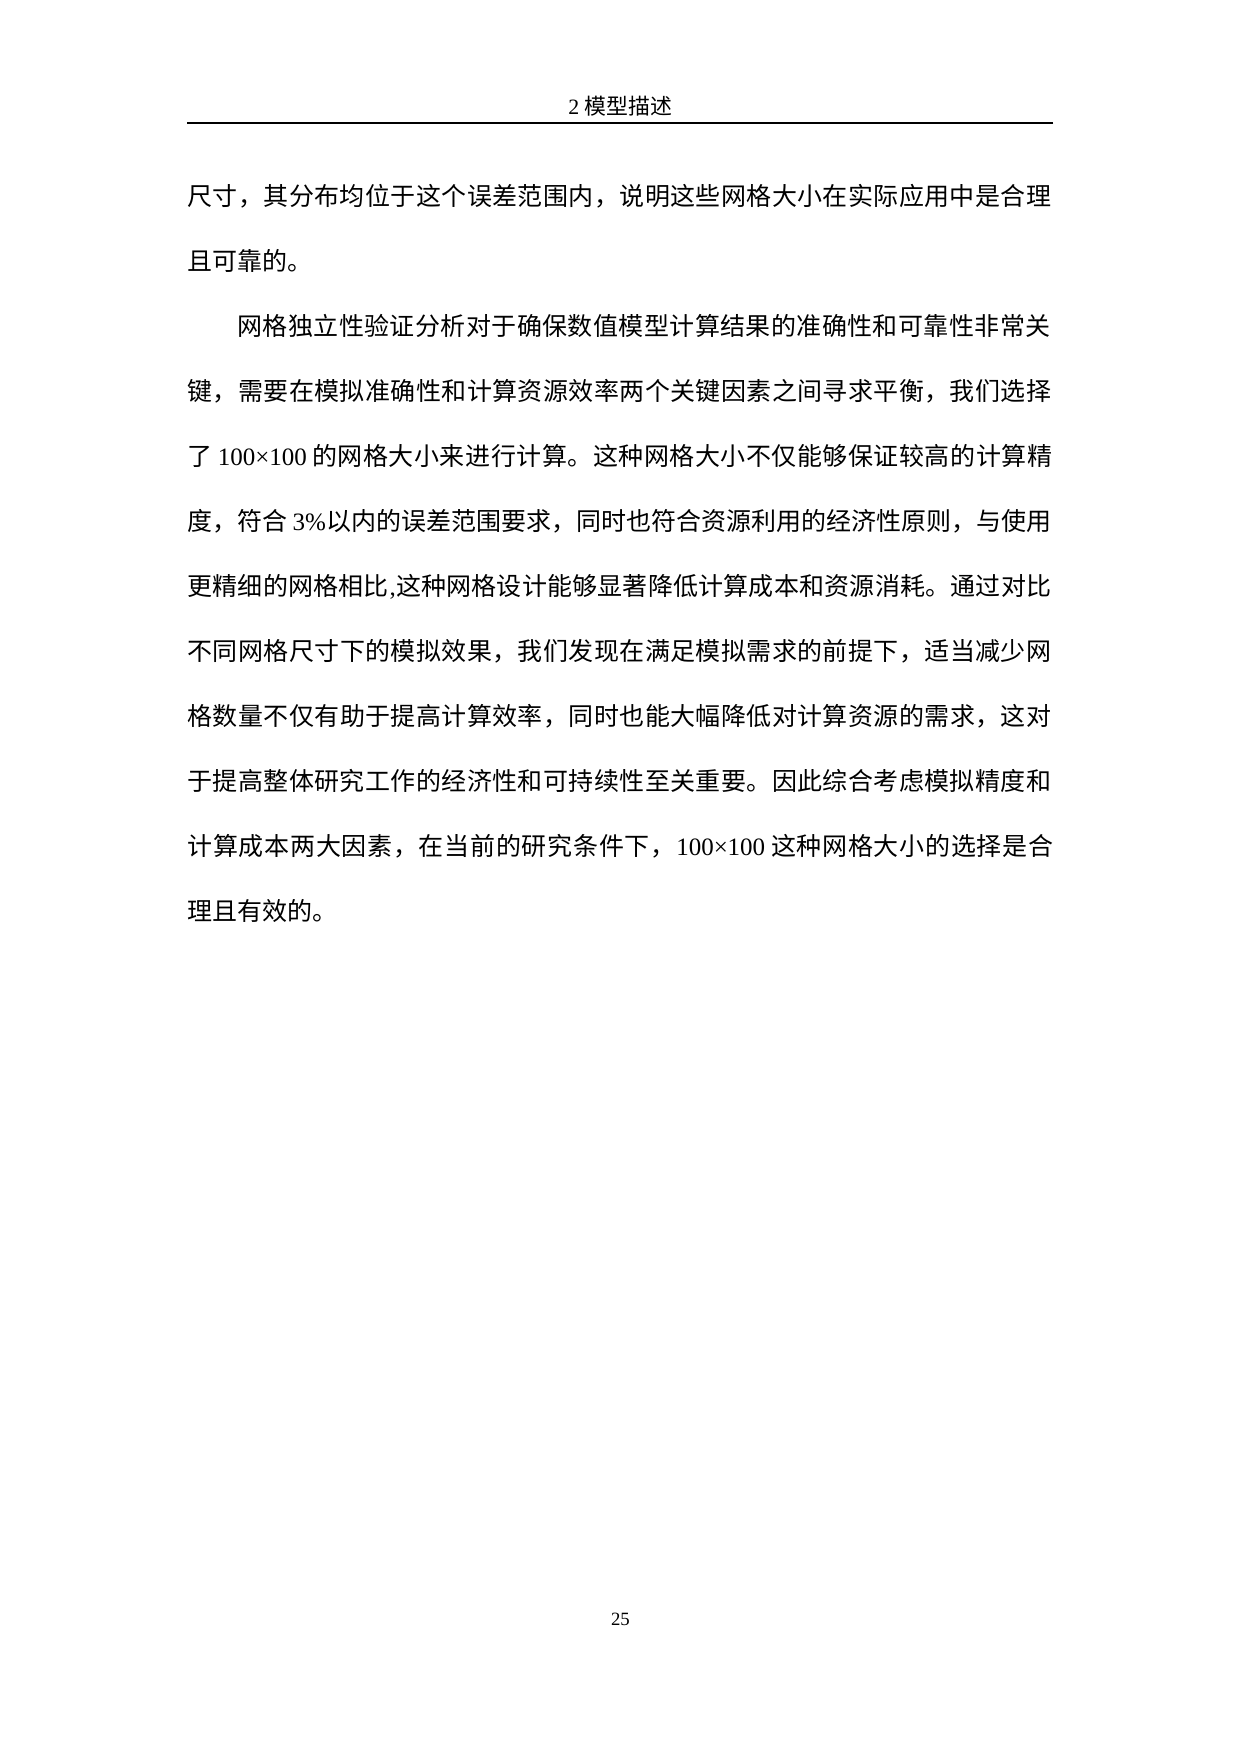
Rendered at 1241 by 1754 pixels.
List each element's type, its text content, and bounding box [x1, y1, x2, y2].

text 网格独立性验证分析对于确保数值模型计算结果的准确性和可靠性非常关键，需要在模拟准确性和计算资源效率两个关键因素之间寻求平衡，我们选择了100×100的网格大小来进行计算。这种网格大小不仅能够保证较高的计算精度，符合3%以内的误差范围要求，同时也符合资源利用的经济性原则，与使用更精细的网格相比,这种网格设计能够显著降低计算成本和资源消耗。通过对比不同网格尺寸下的模拟效果，我们发现在满足模拟需求的前提下，适当减少网格数量不仅有助于提高计算效率，同时也能大幅降低对计算资源的需求，这对于提高整体研究工作的经济性和可持续性至关重要。因此综合考虑模拟精度和计算成本两大因素，在当前的研究条件下，100×100这种网格大小的选择是合理且有效的。 [187, 292, 1053, 942]
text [187, 162, 1053, 292]
